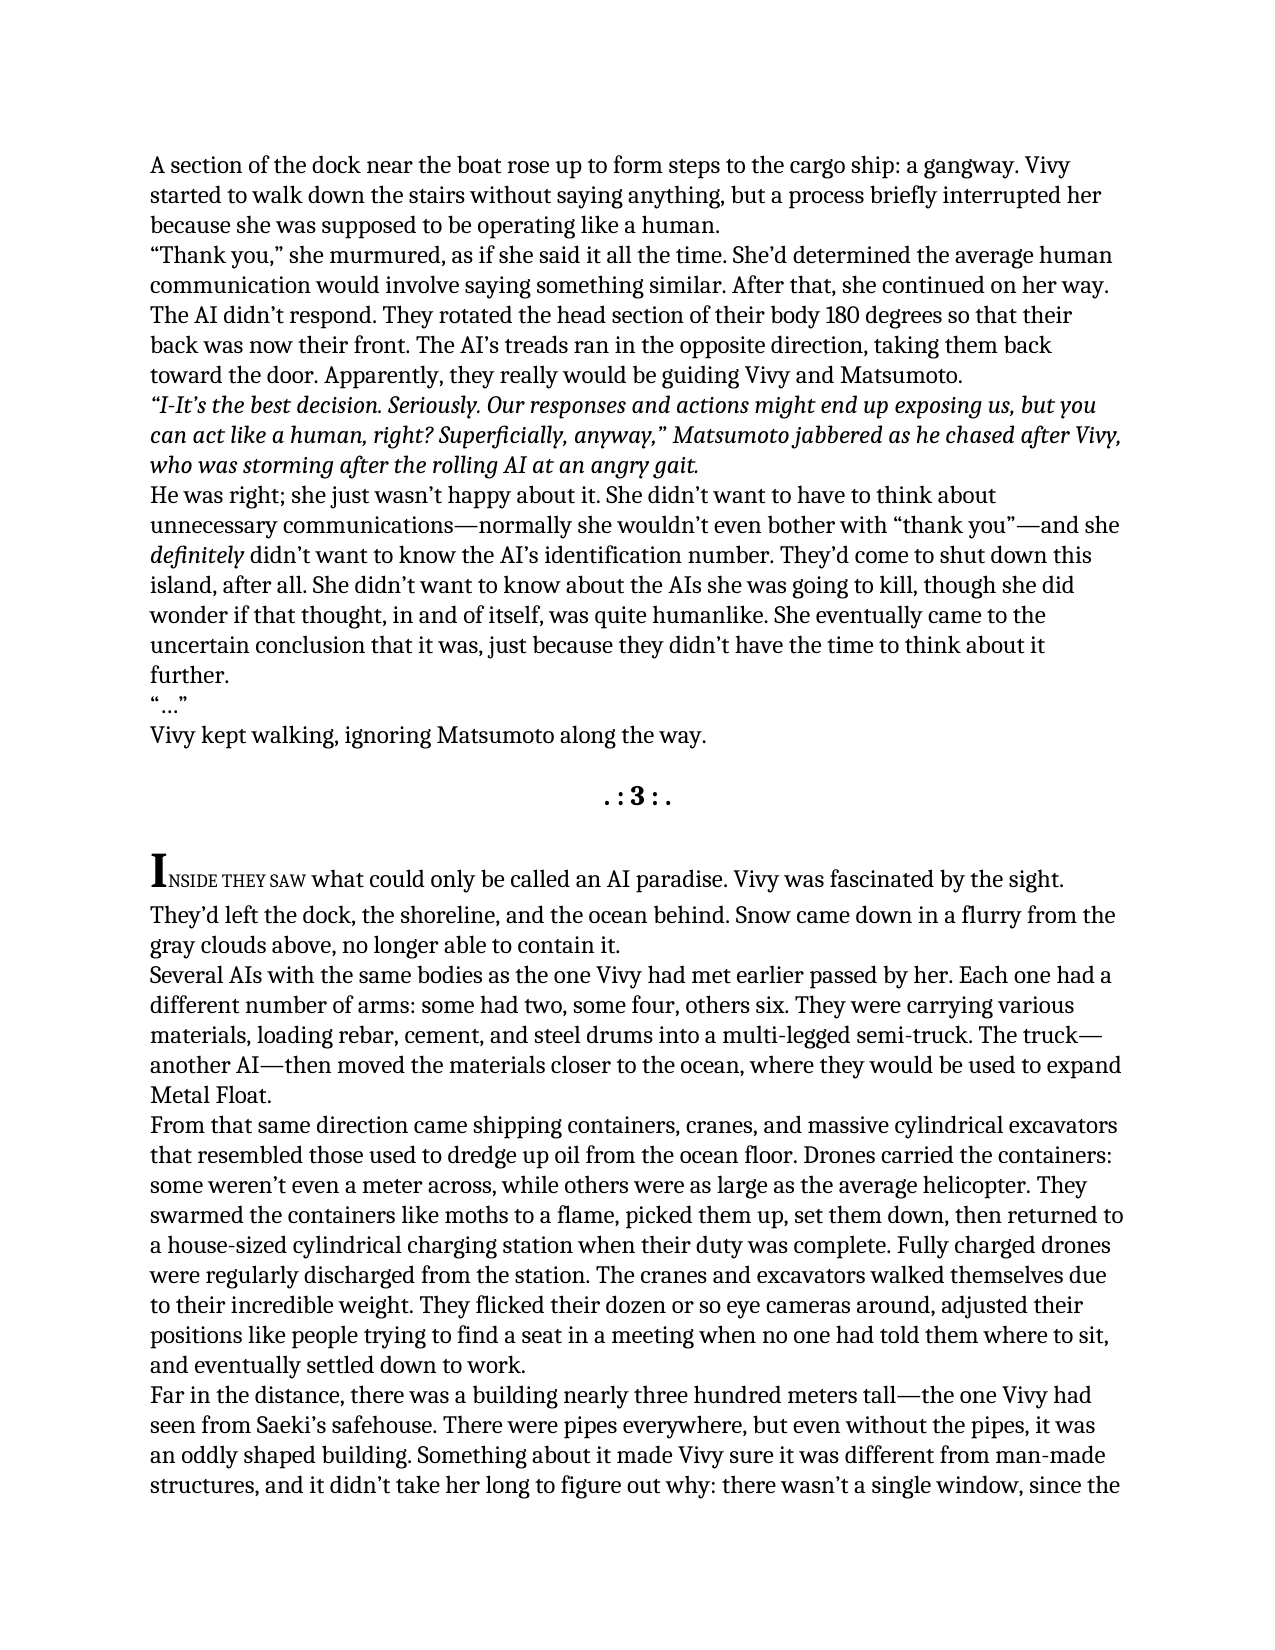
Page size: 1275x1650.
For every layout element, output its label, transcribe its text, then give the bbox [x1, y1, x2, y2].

text “Thank you,” she murmured, as if she said it all the time. She’d determined the average human communication would involve saying something similar. After that, she continued on her way. [150, 240, 1125, 300]
text The AI didn’t respond. They rotated the head section of their body 180 degrees so that their back was now their front. The AI’s treads ran in the opposite direction, taking them back toward the door. Apparently, they really would be guiding Vivy and Matsumoto. [150, 300, 1125, 390]
text INSIDE THEY SAW what could only be called an AI paradise. Vivy was fascinated by the sight. [150, 842, 1125, 900]
text Vivy kept walking, ignoring Matsumoto along the way. [150, 720, 1125, 750]
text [150, 1380, 1125, 1500]
text Several AIs with the same bodies as the one Vivy had met earlier passed by her. Each one had a different number of arms: some had two, some four, others six. They were carrying various materials, loading rebar, cement, and steel drums into a multi-legged semi-truck. The truck—another AI—then moved the materials closer to the ocean, where they would be used to expand Metal Float. [150, 960, 1125, 1110]
text A section of the dock near the boat rose up to form steps to the cargo ship: a gangway. Vivy started to walk down the stairs without saying anything, but a process briefly interrupted her because she was supposed to be operating like a human. [150, 150, 1125, 240]
text “…” [150, 690, 1125, 720]
text . : 3 : . [150, 780, 1125, 812]
text They’d left the dock, the shoreline, and the ocean behind. Snow came down in a flurry from the gray clouds above, no longer able to contain it. [150, 900, 1125, 960]
text He was right; she just wasn’t happy about it. She didn’t want to have to think about unnecessary communications—normally she wouldn’t even bother with “thank you”—and she definitely didn’t want to know the AI’s identification number. They’d come to shut down this island, after all. She didn’t want to know about the AIs she was going to kill, though she did wonder if that thought, in and of itself, was quite humanlike. She eventually came to the uncertain conclusion that it was, just because they didn’t have the time to think about it further. [150, 480, 1125, 690]
text From that same direction came shipping containers, cranes, and massive cylindrical excavators that resembled those used to dredge up oil from the ocean floor. Drones carried the containers: some weren’t even a meter across, while others were as large as the average helicopter. They swarmed the containers like moths to a flame, picked them up, set them down, then returned to a house-sized cylindrical charging station when their duty was complete. Fully charged drones were regularly discharged from the station. The cranes and excavators walked themselves due to their incredible weight. They flicked their dozen or so eye cameras around, adjusted their positions like people trying to find a seat in a meeting when no one had told them where to sit, and eventually settled down to work. [150, 1110, 1125, 1380]
text “I-It’s the best decision. Seriously. Our responses and actions might end up exposing us, but you can act like a human, right? Superficially, anyway,” Matsumoto jabbered as he chased after Vivy, who was storming after the rolling AI at an angry gait. [150, 390, 1125, 480]
